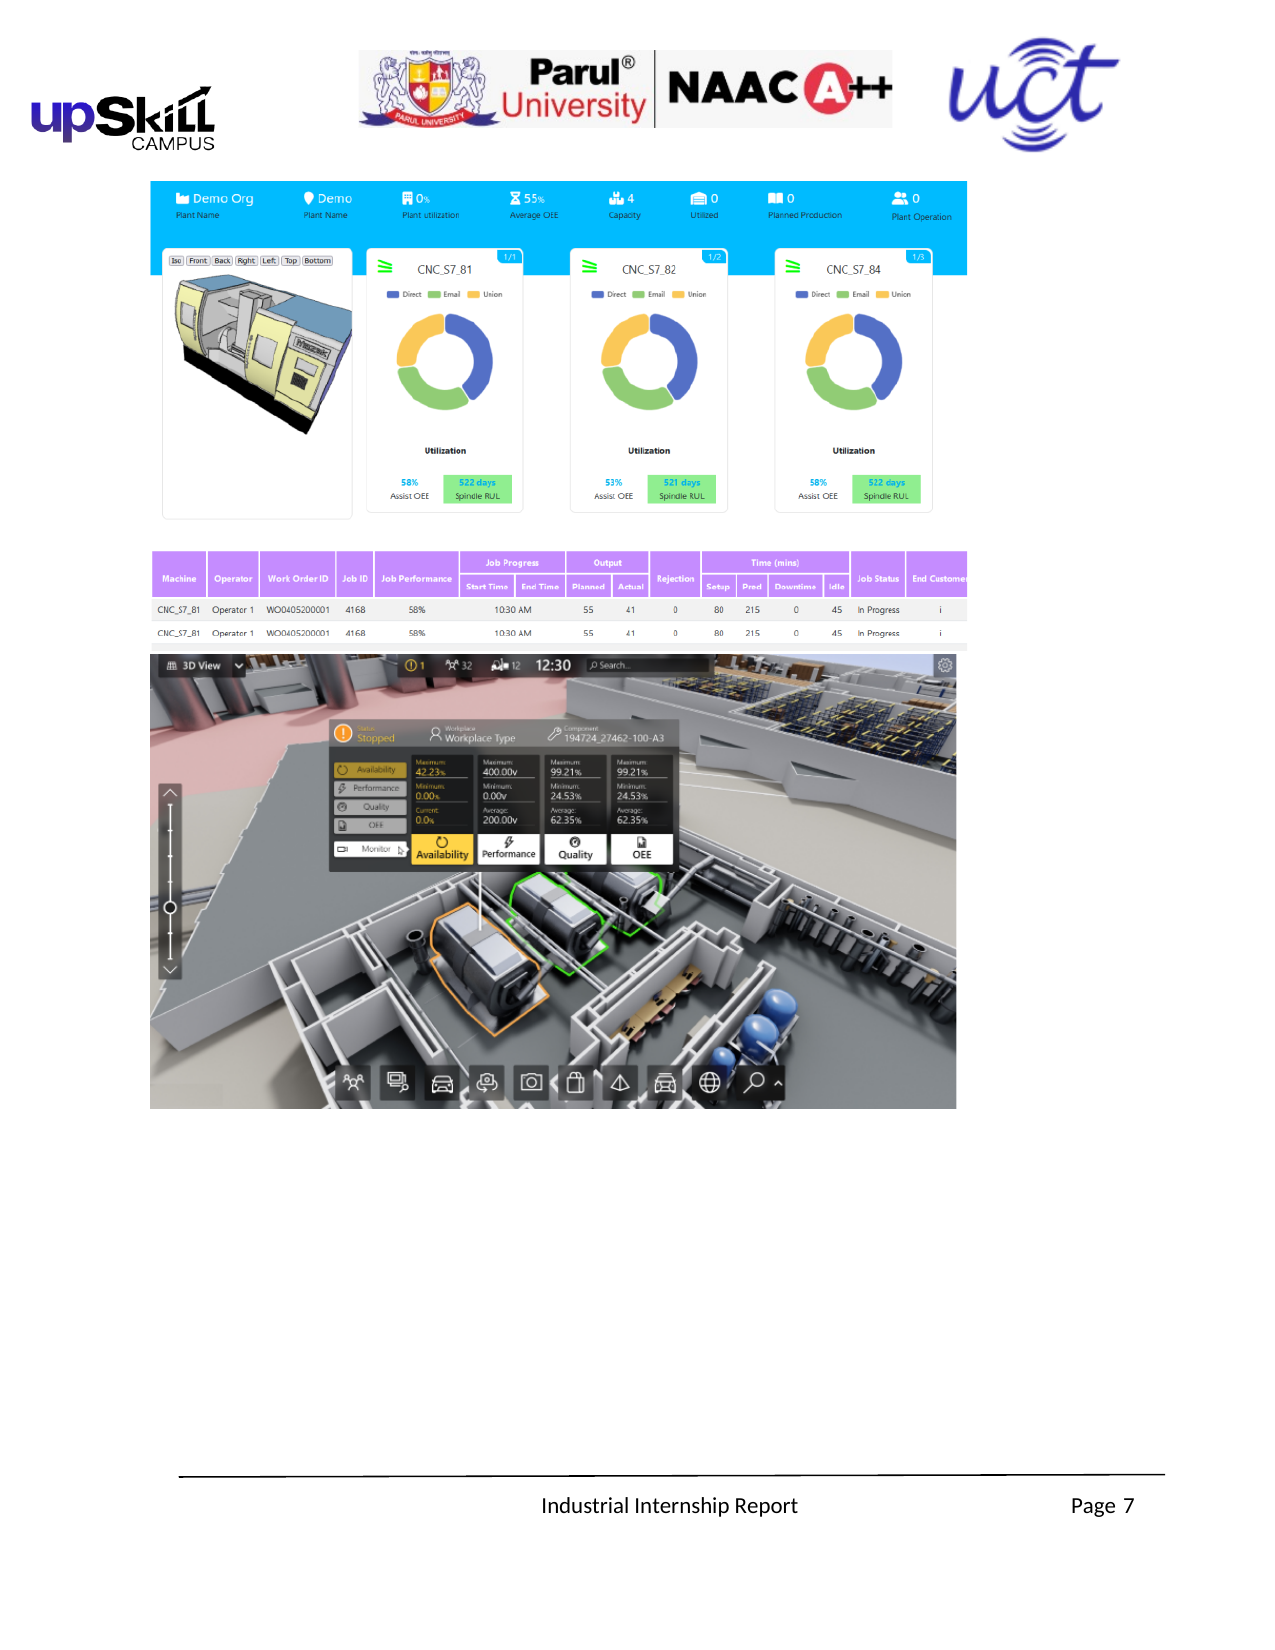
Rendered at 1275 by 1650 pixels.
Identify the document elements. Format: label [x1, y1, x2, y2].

picture [177, 193, 189, 203]
picture [893, 193, 908, 204]
picture [511, 192, 520, 204]
picture [150, 654, 957, 1109]
picture [305, 192, 313, 204]
picture [610, 193, 624, 204]
picture [403, 192, 412, 204]
picture [946, 28, 1125, 154]
picture [691, 193, 706, 204]
picture [0, 73, 246, 154]
picture [150, 249, 968, 651]
picture [358, 50, 893, 128]
picture [769, 193, 782, 203]
